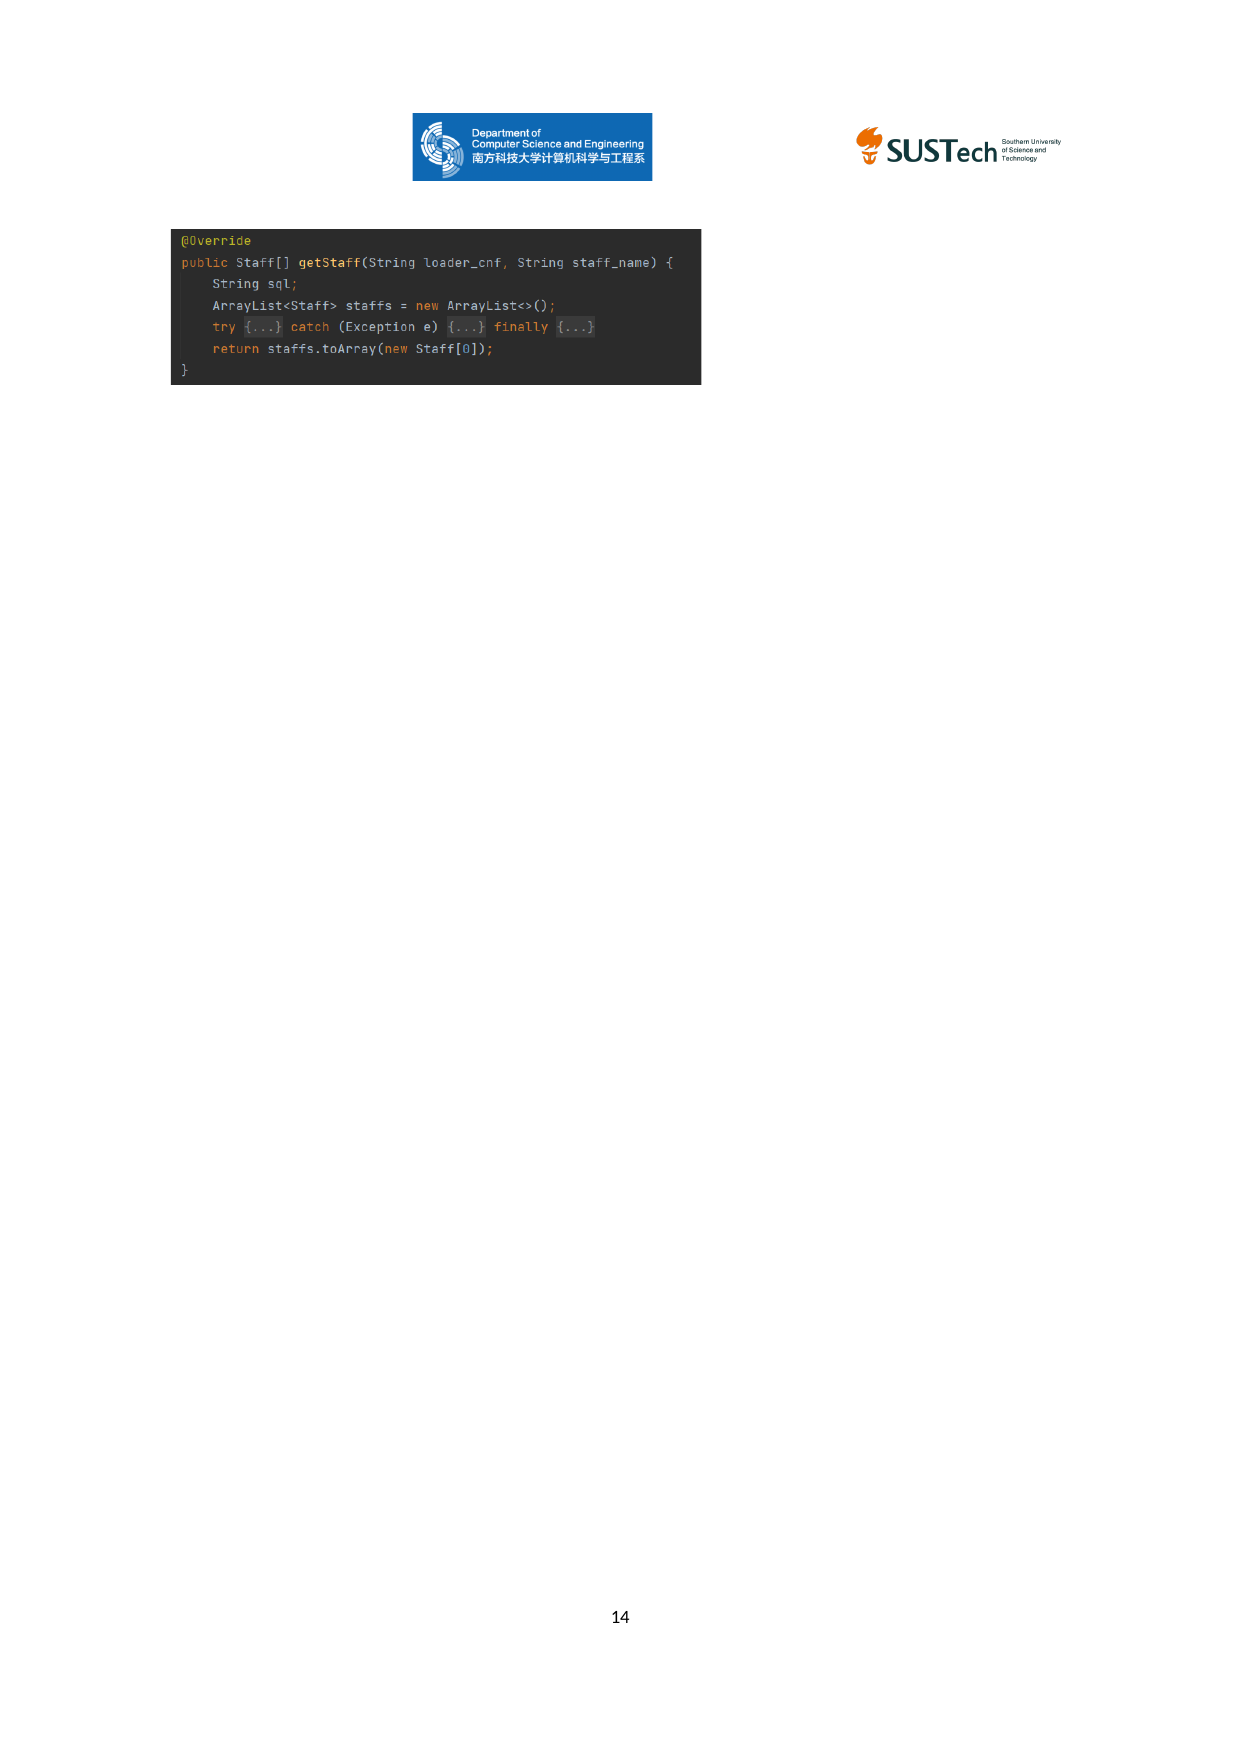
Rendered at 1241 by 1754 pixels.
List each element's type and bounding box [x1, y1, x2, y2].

picture [412, 113, 653, 181]
picture [834, 114, 1075, 181]
picture [170, 229, 702, 385]
